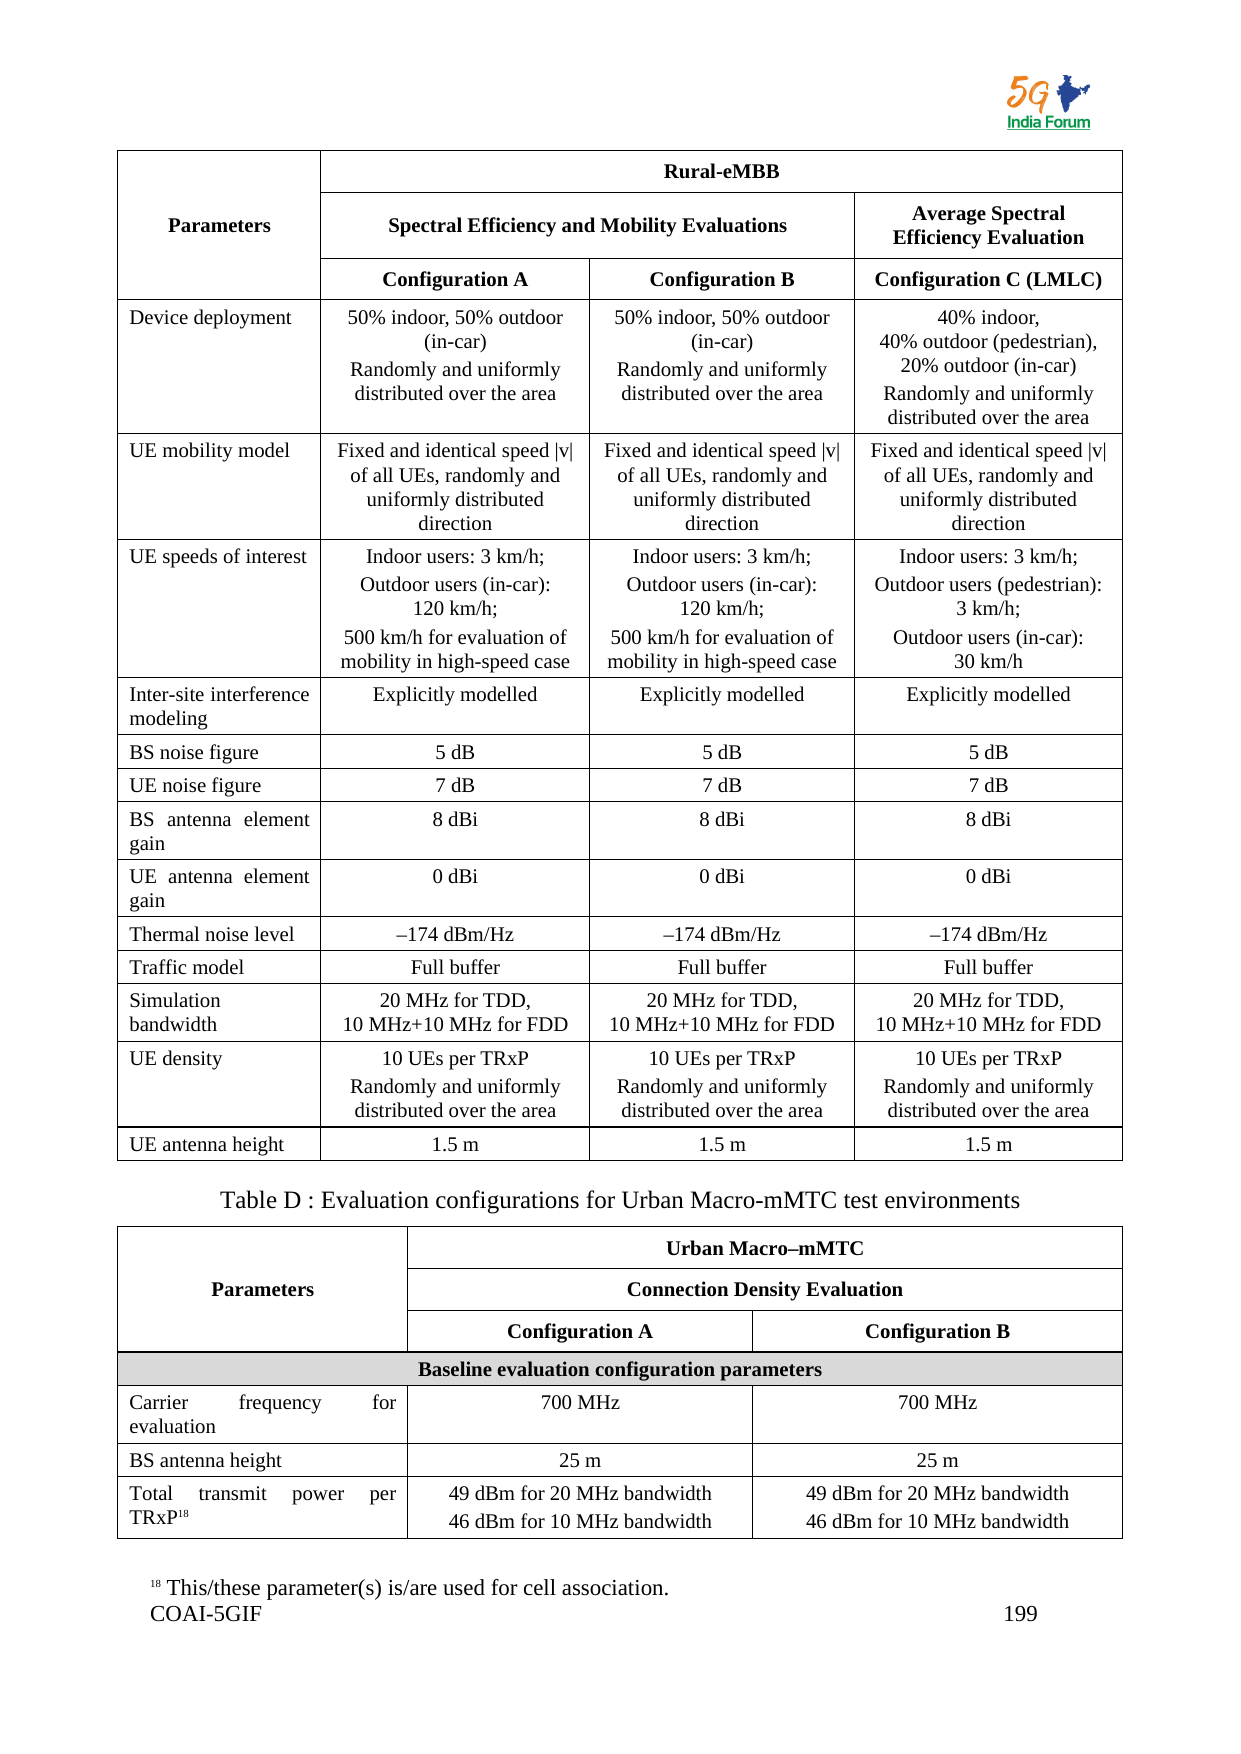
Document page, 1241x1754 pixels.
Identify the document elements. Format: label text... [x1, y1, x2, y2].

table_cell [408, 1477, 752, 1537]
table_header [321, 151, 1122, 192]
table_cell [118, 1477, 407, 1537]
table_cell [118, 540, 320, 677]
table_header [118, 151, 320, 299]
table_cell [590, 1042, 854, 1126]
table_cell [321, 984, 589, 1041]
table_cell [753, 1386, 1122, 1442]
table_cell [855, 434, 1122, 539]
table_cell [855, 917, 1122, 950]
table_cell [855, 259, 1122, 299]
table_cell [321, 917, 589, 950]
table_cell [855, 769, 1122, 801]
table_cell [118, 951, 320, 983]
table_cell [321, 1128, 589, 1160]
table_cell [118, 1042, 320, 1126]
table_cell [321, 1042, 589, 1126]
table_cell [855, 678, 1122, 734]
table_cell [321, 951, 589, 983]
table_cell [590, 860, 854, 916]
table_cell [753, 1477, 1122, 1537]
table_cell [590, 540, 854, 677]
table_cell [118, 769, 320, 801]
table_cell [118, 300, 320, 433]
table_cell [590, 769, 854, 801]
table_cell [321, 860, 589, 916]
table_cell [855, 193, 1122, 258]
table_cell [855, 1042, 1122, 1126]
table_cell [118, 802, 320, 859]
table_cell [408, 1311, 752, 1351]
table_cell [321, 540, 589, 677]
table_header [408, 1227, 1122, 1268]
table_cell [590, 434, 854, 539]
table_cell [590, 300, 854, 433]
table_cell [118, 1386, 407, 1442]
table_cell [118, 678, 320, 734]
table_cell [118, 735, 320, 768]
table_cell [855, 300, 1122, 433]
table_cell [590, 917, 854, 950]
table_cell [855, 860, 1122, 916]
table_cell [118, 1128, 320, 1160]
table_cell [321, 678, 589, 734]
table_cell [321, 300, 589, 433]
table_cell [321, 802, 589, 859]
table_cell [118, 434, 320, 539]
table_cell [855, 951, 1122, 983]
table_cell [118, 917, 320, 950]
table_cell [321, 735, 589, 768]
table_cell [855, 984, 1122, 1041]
title Table D : Evaluation configurations for Urban Macro-mMTC test environments [150, 1185, 1090, 1214]
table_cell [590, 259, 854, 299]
picture [1007, 75, 1091, 130]
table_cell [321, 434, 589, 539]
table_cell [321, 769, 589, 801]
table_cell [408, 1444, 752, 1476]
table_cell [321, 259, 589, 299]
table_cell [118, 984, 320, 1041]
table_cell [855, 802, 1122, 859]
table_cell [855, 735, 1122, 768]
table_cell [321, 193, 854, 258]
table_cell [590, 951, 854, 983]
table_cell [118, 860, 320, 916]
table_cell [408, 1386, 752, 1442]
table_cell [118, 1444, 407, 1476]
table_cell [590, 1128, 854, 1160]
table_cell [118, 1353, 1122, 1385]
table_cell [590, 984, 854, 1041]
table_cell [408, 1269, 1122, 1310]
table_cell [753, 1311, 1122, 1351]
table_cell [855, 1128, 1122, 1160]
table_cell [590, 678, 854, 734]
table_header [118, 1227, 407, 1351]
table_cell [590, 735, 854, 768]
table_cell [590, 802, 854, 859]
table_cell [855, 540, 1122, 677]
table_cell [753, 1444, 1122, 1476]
